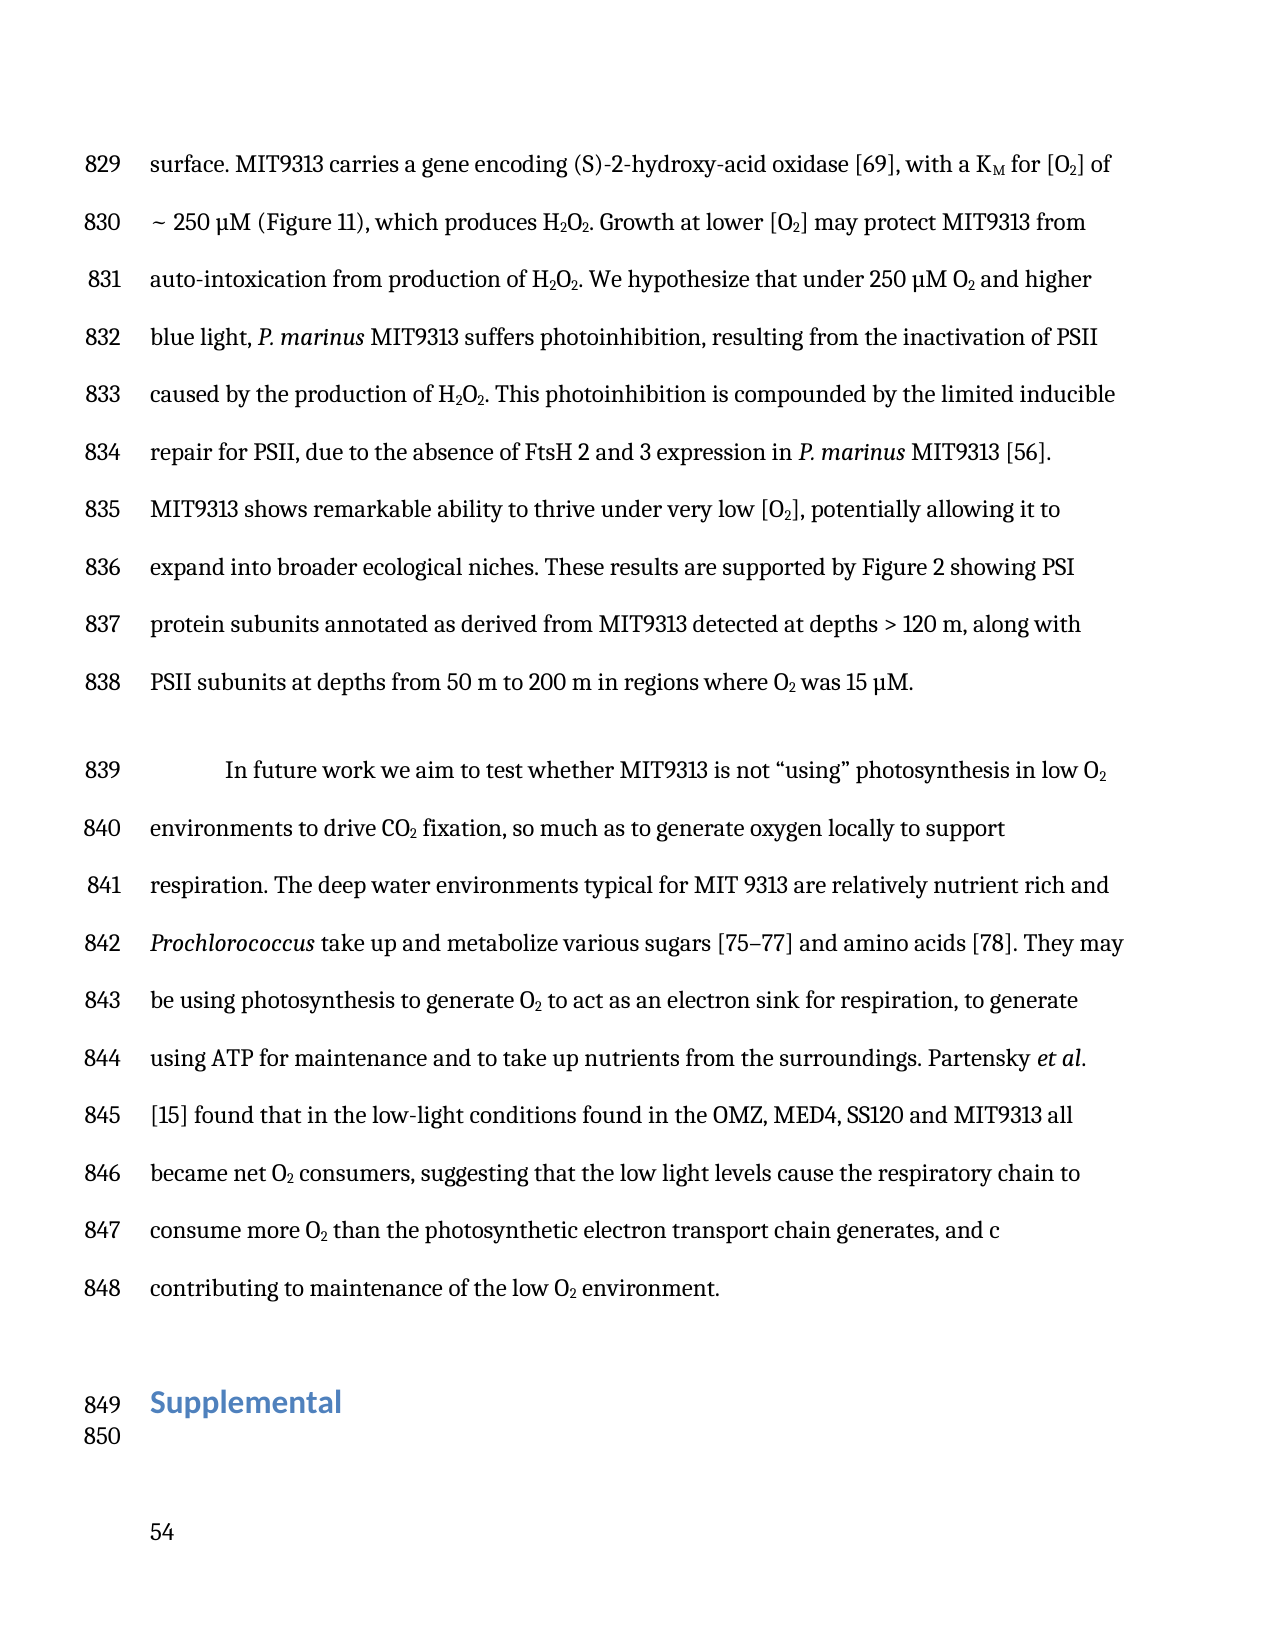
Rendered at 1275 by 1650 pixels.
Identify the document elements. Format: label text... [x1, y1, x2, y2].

text In future work we aim to test whether MIT9313 is not “using” photosynthesis in low O2 environments to drive CO2 fixation, so much as to generate oxygen locally to support respiration. The deep water environments typical for MIT 9313 are relatively nutrient rich and Prochlorococcus take up and metabolize various sugars [75–77] and amino acids [78]. They may be using photosynthesis to generate O2 to act as an electron sink for respiration, to generate using ATP for maintenance and to take up nutrients from the surroundings. Partensky et al. [15] found that in the low-light conditions found in the OMZ, MED4, SS120 and MIT9313 all became net O2 consumers, suggesting that the low light levels cause the respiratory chain to consume more O2 than the photosynthetic electron transport chain generates, and c contributing to maintenance of the low O2 environment. [150, 756, 1125, 1302]
subtitle Supplemental [150, 1381, 1125, 1422]
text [150, 150, 1125, 696]
